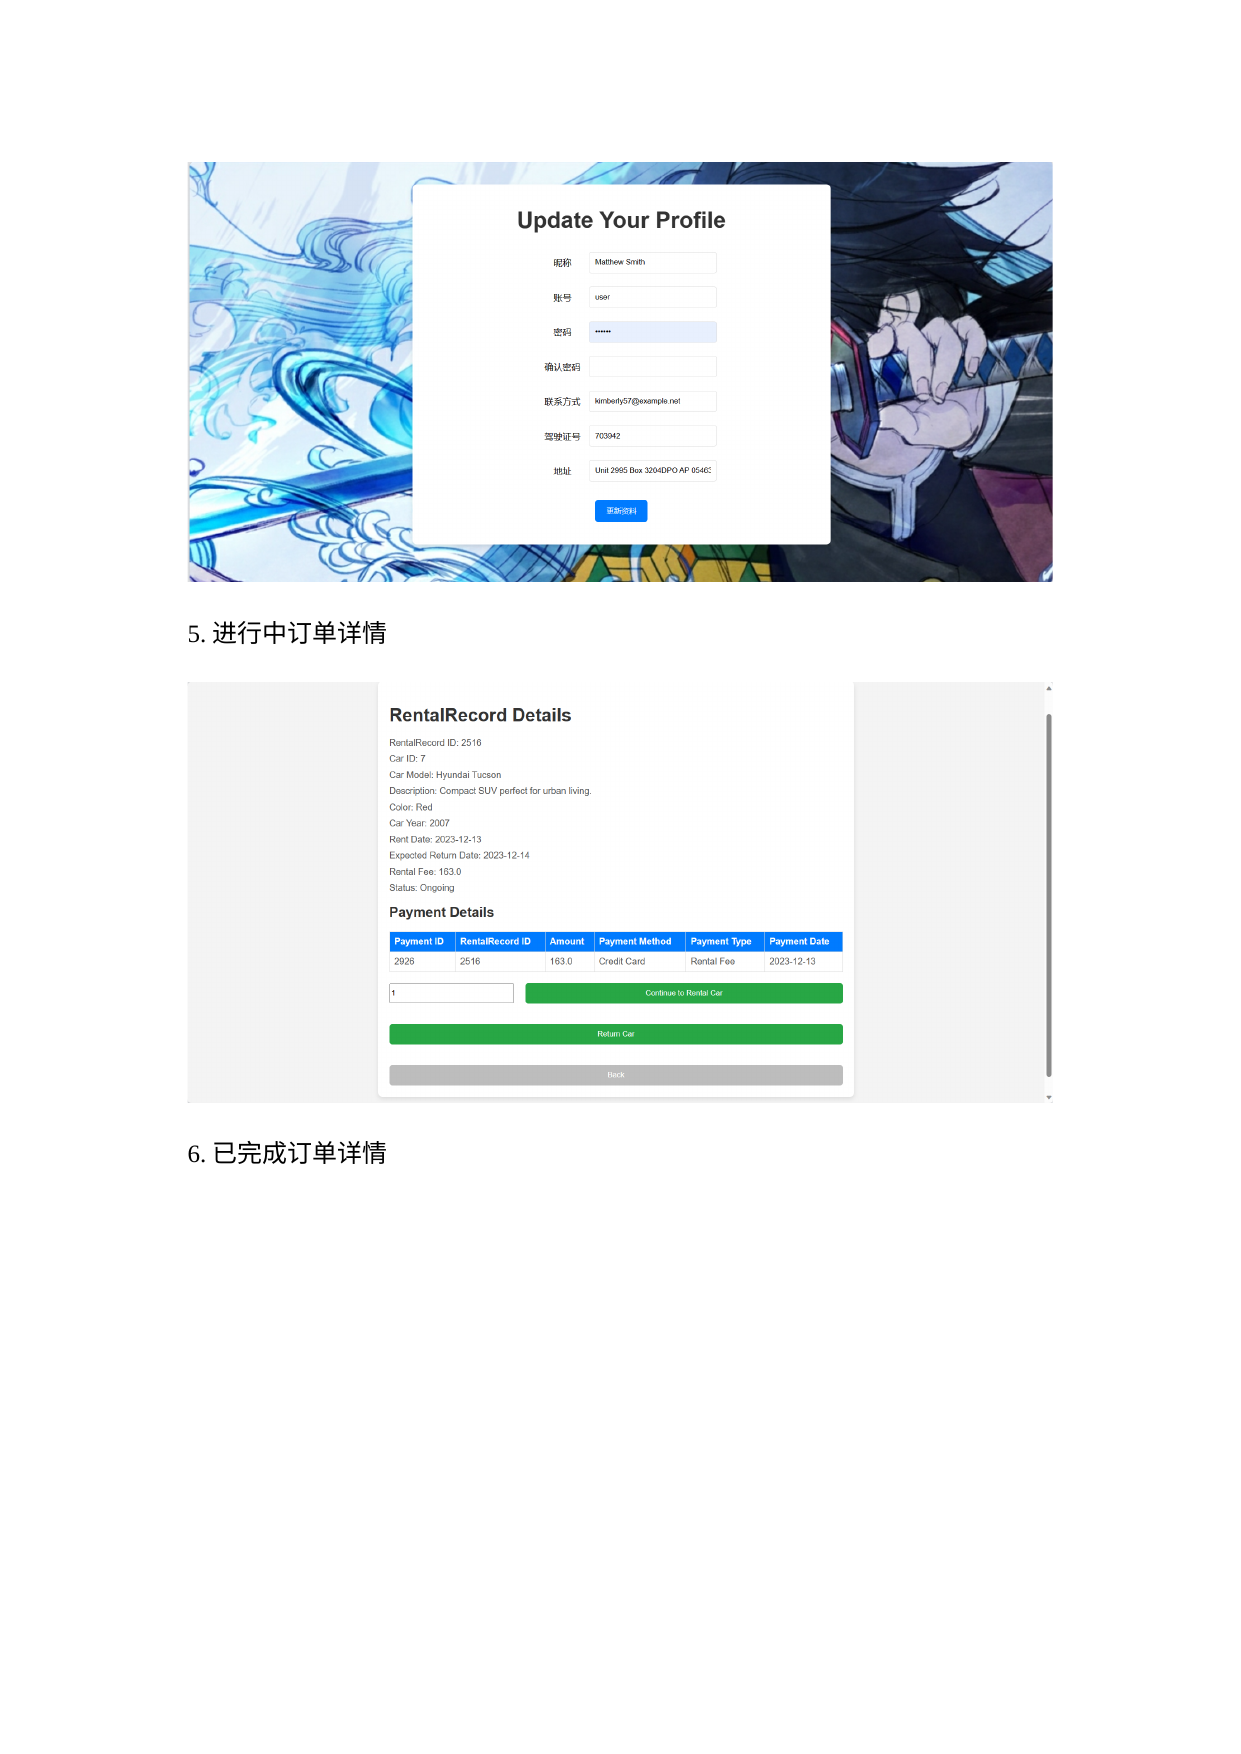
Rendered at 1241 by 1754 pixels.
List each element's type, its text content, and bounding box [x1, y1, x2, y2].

picture [187, 162, 1053, 582]
picture [187, 682, 1053, 1103]
text 5. 进行中订单详情 [187, 599, 1053, 664]
text 6. 已完成订单详情 [187, 1119, 1053, 1184]
